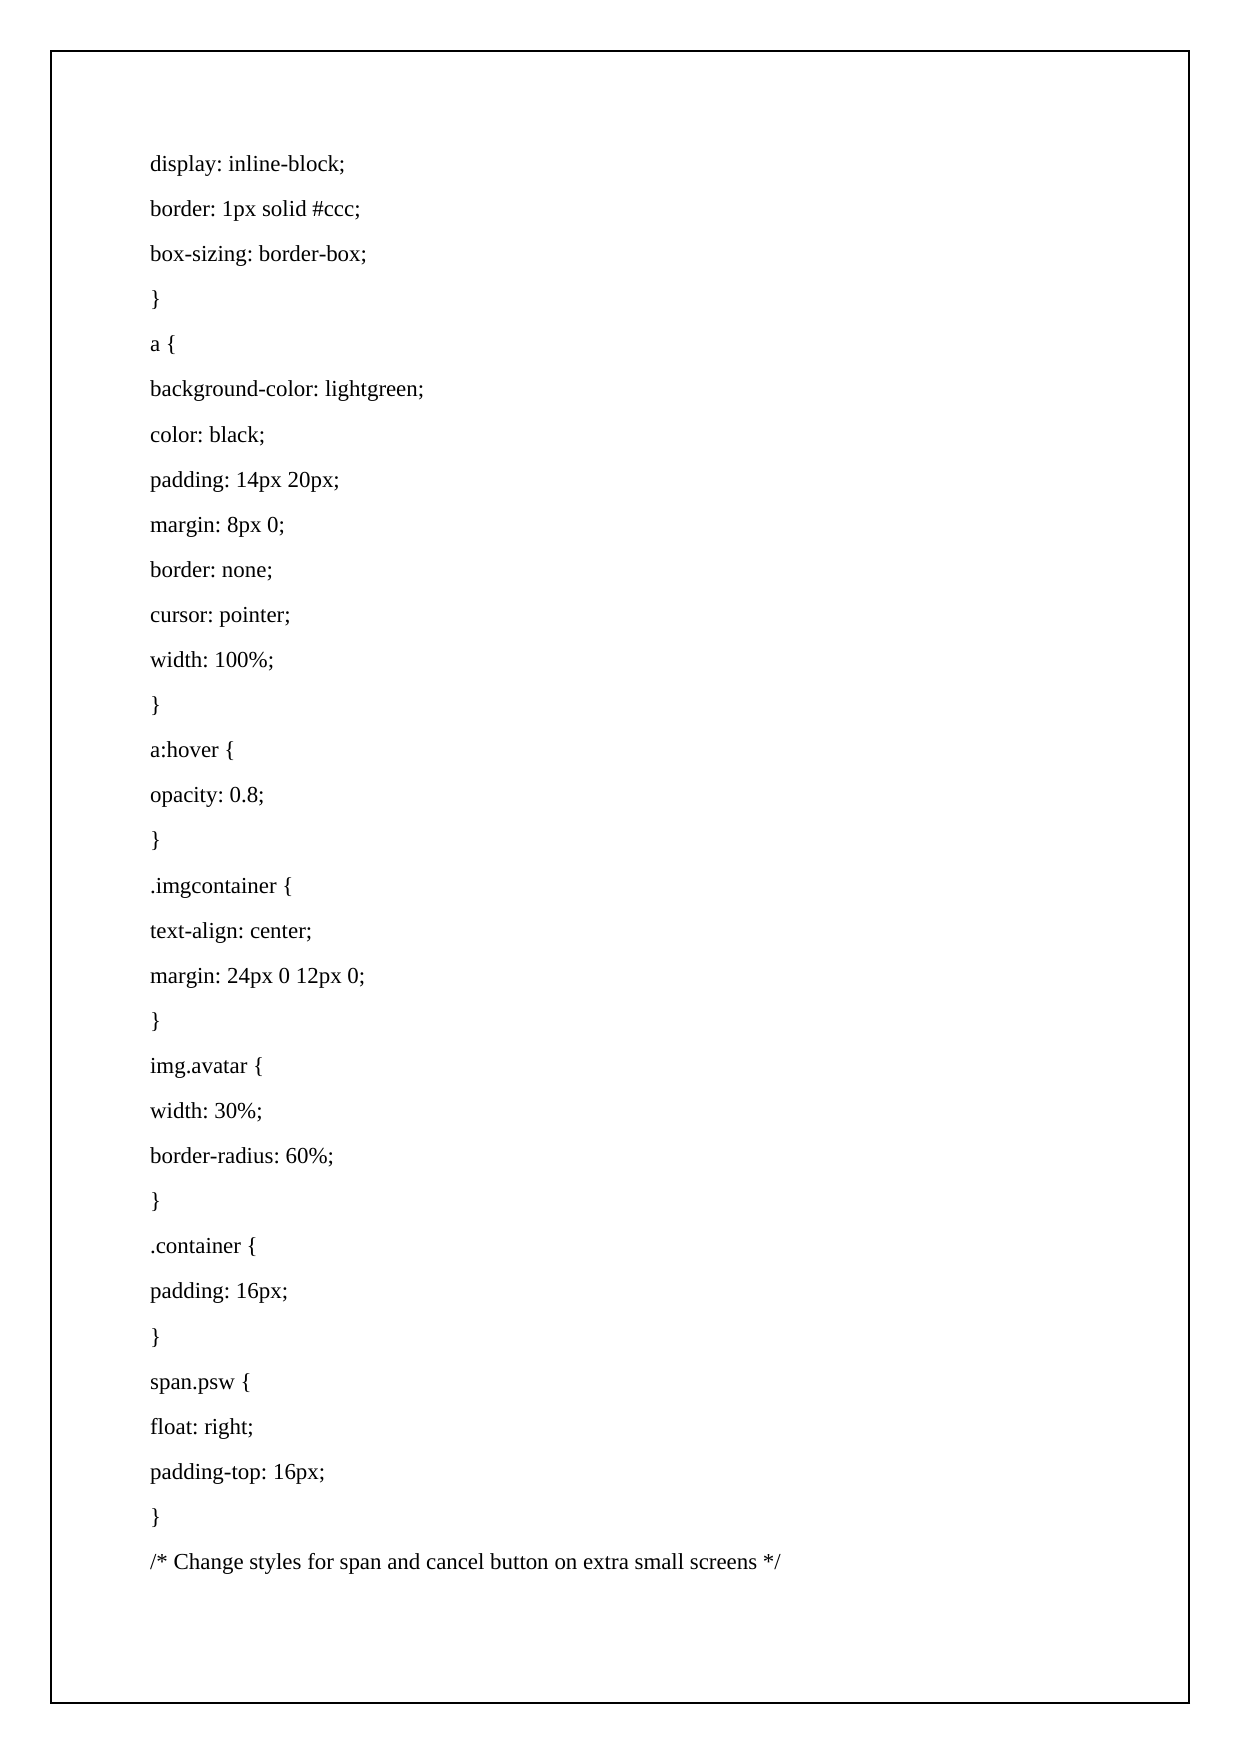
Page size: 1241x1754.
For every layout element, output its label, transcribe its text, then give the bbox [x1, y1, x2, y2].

text } [150, 1007, 1090, 1033]
text background-color: lightgreen; [150, 376, 1090, 402]
text .container { [150, 1232, 1090, 1259]
text padding: 16px; [150, 1278, 1090, 1304]
text border: none; [150, 556, 1090, 582]
text border-radius: 60%; [150, 1142, 1090, 1169]
text width: 100%; [150, 646, 1090, 672]
text color: black; [150, 421, 1090, 447]
text margin: 8px 0; [150, 511, 1090, 537]
text opacity: 0.8; [150, 781, 1090, 808]
text box-sizing: border-box; [150, 240, 1090, 267]
text } [150, 1503, 1090, 1529]
text /* Change styles for span and cancel button on extra small screens */ [150, 1548, 1090, 1574]
text display: inline-block; [150, 150, 1090, 176]
text text-align: center; [150, 917, 1090, 943]
text margin: 24px 0 12px 0; [150, 962, 1090, 988]
text span.psw { [150, 1368, 1090, 1394]
text } [150, 1187, 1090, 1214]
text border: 1px solid #ccc; [150, 195, 1090, 221]
text } [150, 1323, 1090, 1349]
text float: right; [150, 1413, 1090, 1439]
text .imgcontainer { [150, 872, 1090, 898]
text a { [150, 330, 1090, 357]
text img.avatar { [150, 1052, 1090, 1078]
text } [150, 827, 1090, 853]
text a:hover { [150, 736, 1090, 763]
text } [150, 691, 1090, 718]
text } [150, 285, 1090, 312]
text cursor: pointer; [150, 601, 1090, 627]
text padding-top: 16px; [150, 1458, 1090, 1484]
text width: 30%; [150, 1097, 1090, 1123]
text padding: 14px 20px; [150, 466, 1090, 492]
